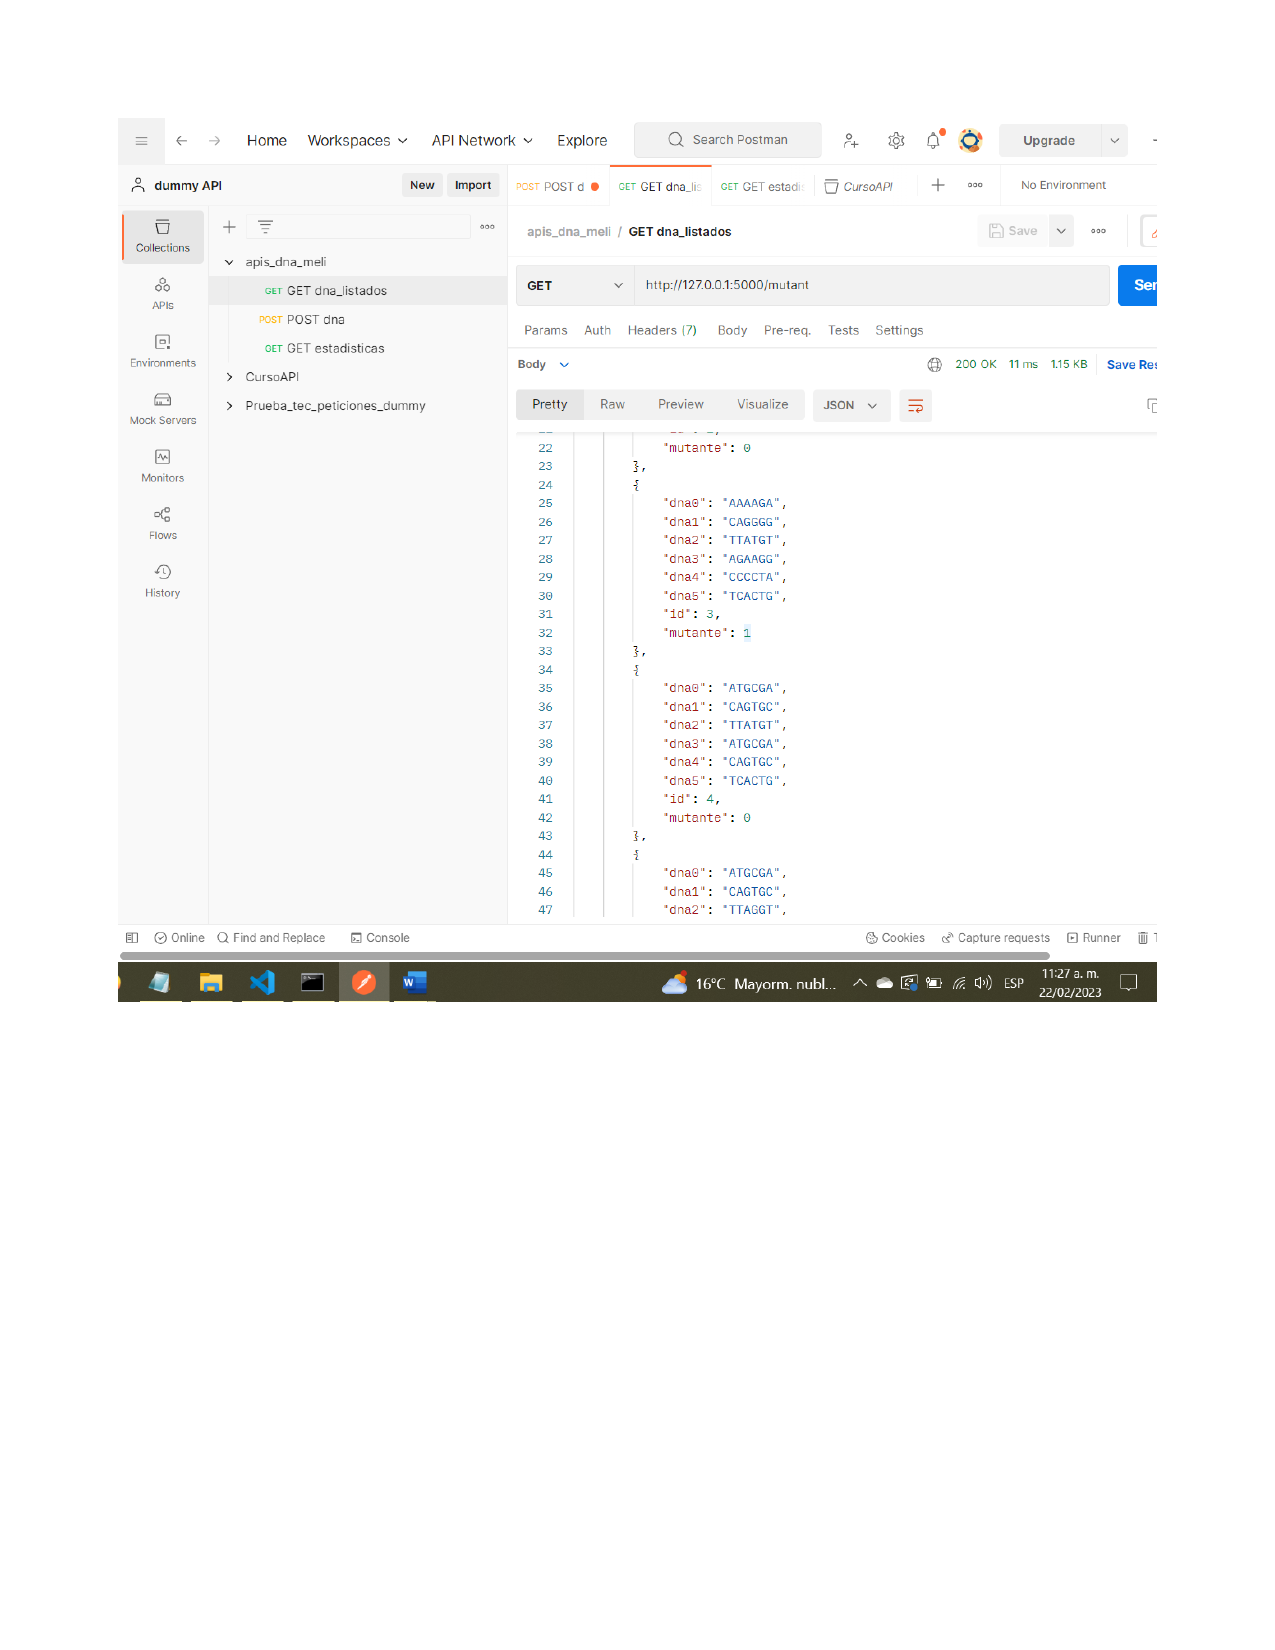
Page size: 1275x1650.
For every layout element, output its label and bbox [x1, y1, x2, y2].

picture [118, 118, 1157, 1002]
